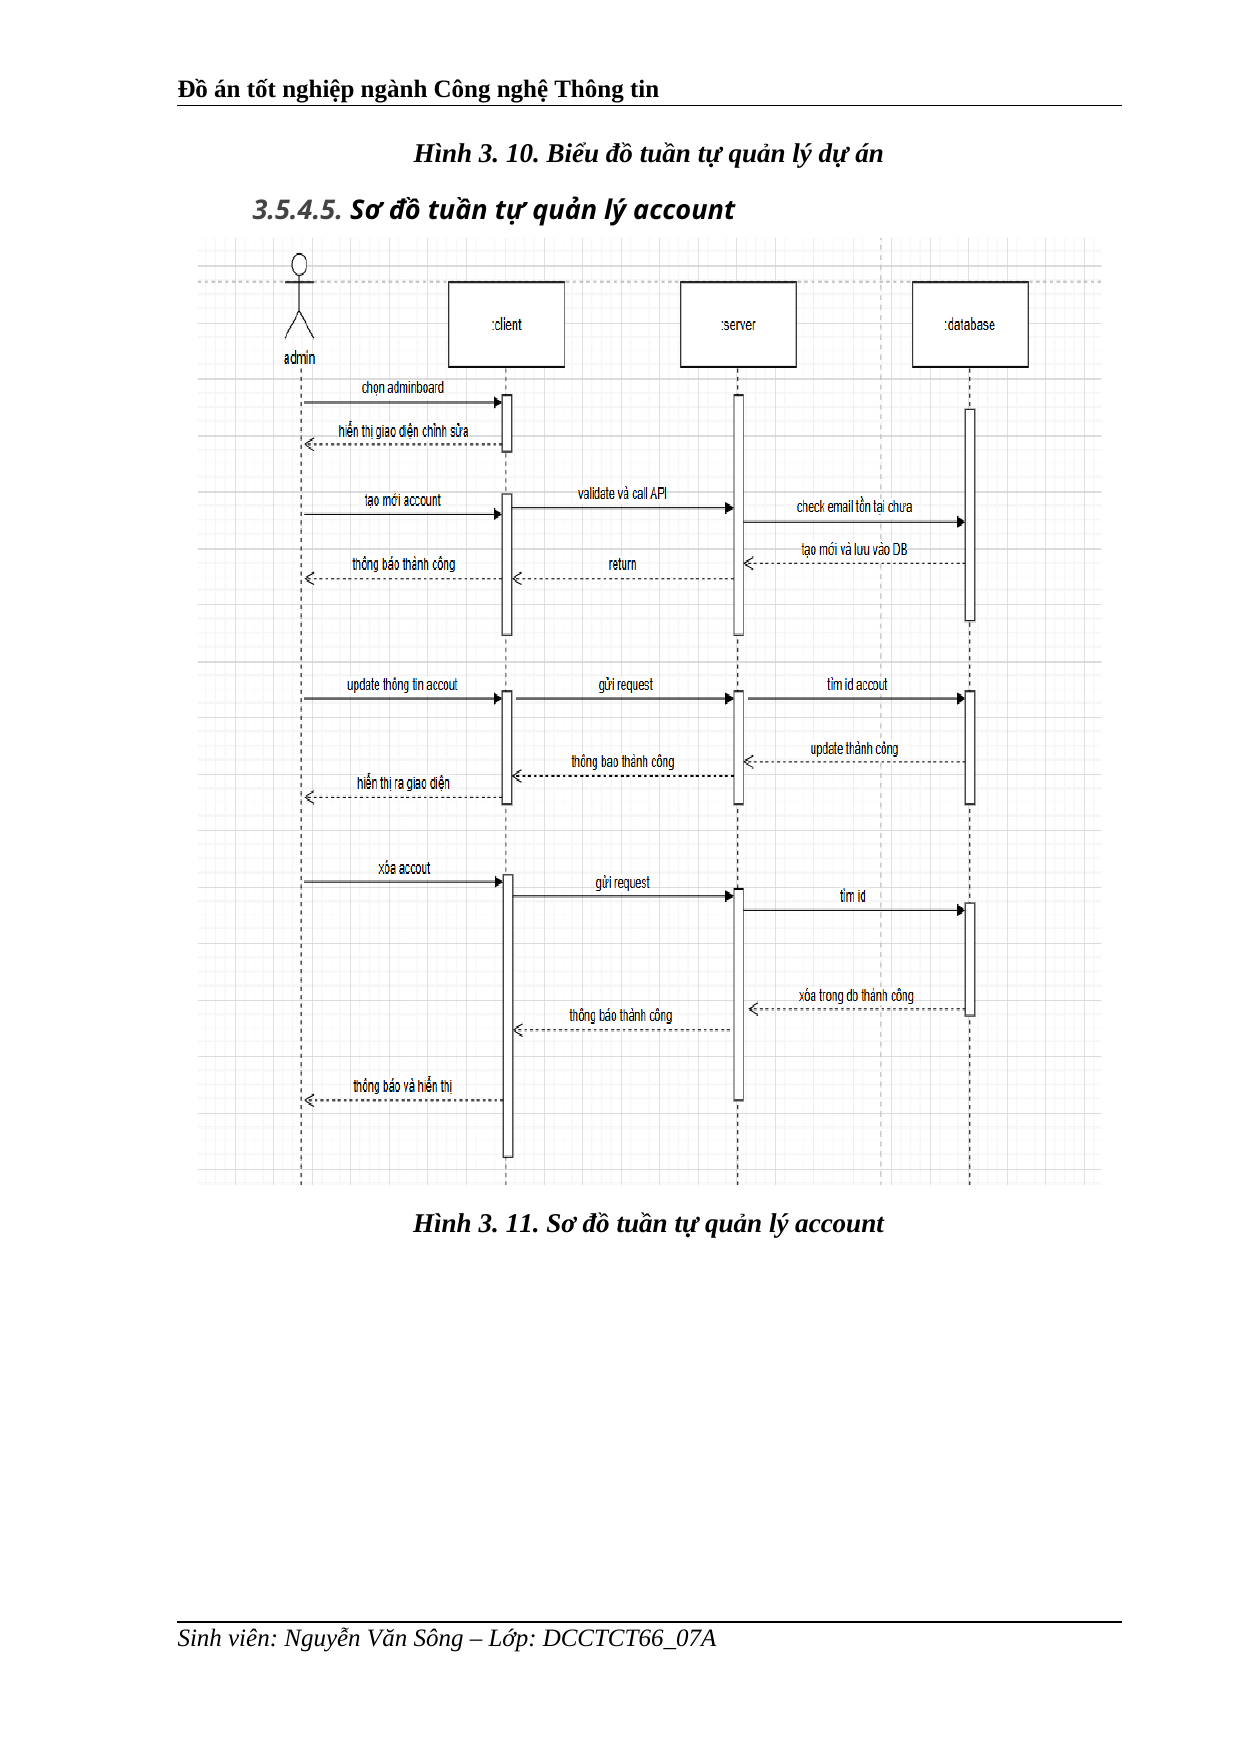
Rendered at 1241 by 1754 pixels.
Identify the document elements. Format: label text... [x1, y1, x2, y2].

picture [197, 238, 1102, 1185]
subtitle 3.5.4.5. Sơ đồ tuần tự quản lý account [177, 190, 1122, 227]
